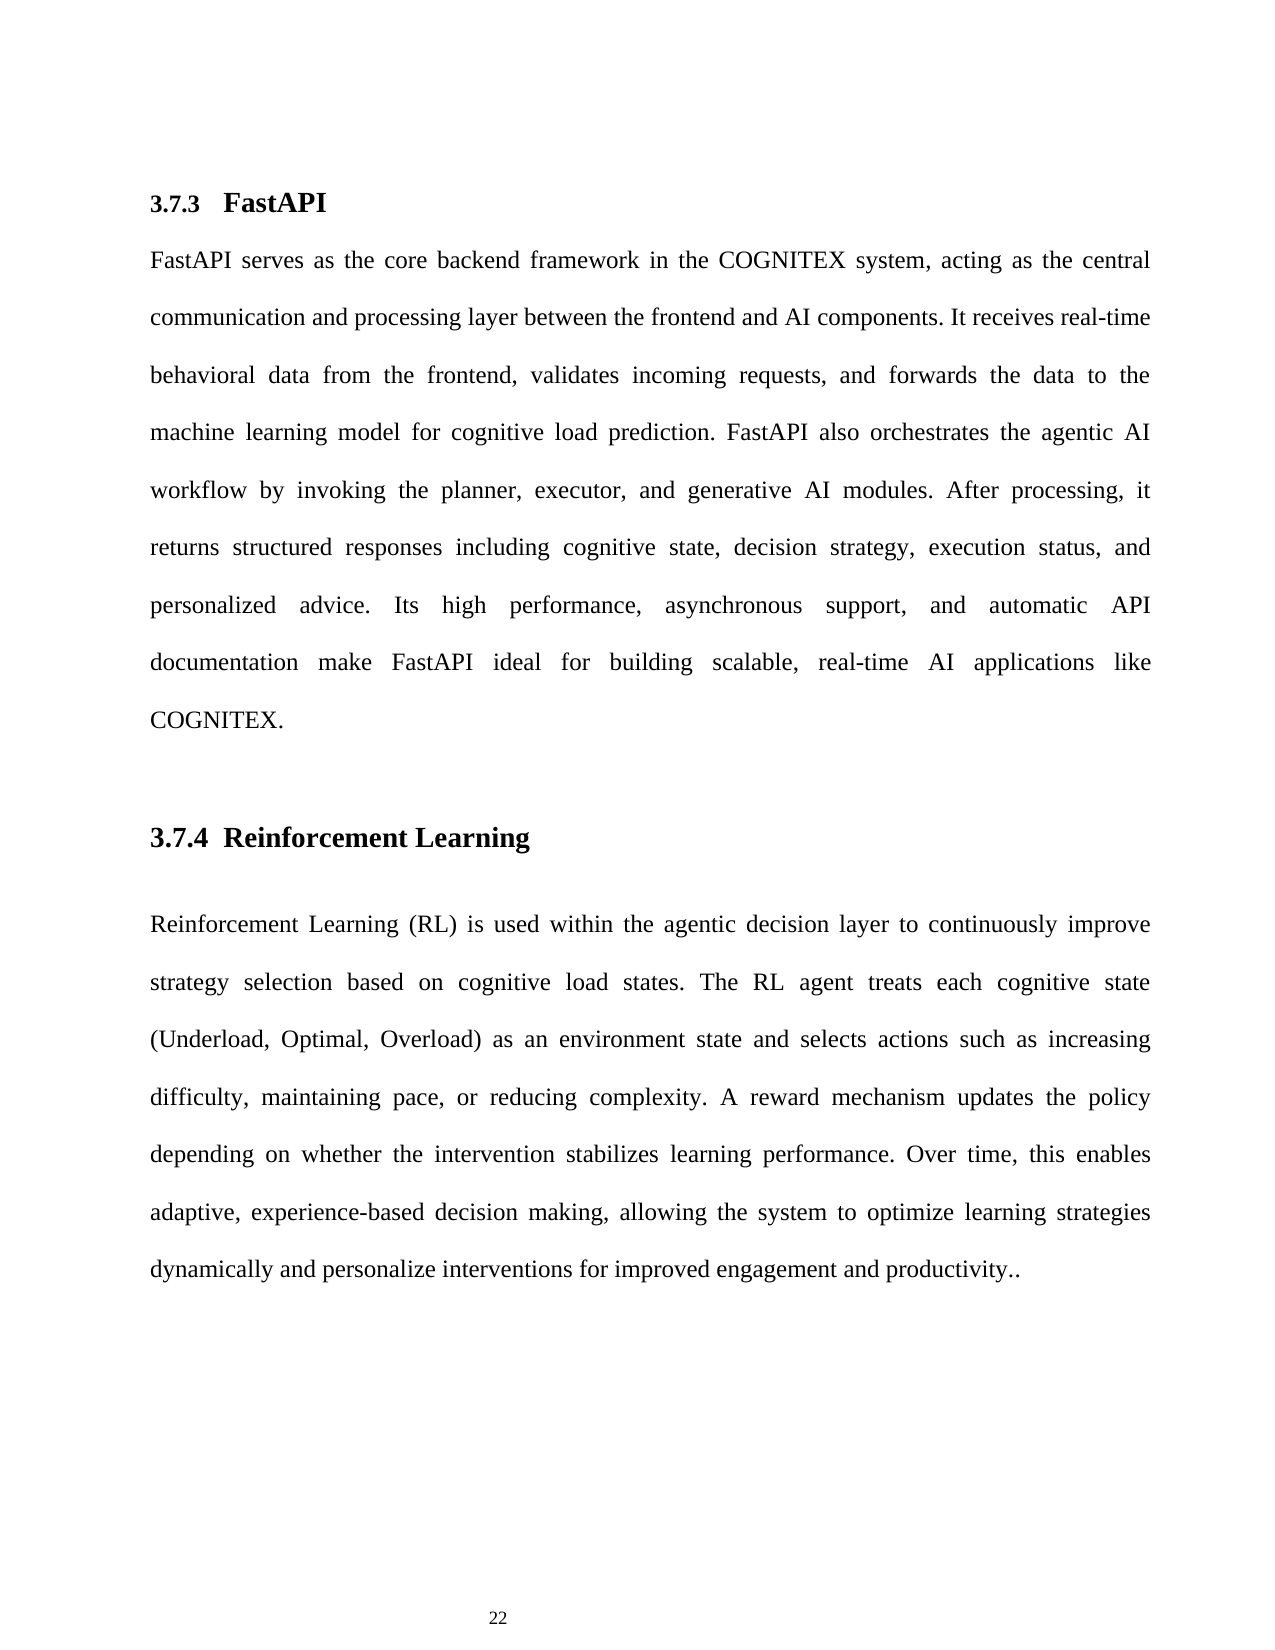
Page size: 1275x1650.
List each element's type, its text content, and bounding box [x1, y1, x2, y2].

text Reinforcement Learning (RL) is used within the agentic decision layer to continuously improve strategy selection based on cognitive load states. The RL agent treats each cognitive state (Underload, Optimal, Overload) as an environment state and selects actions such as increasing difficulty, maintaining pace, or reducing complexity. A reward mechanism updates the policy depending on whether the intervention stabilizes learning performance. Over time, this enables adaptive, experience-based decision making, allowing the system to optimize learning strategies dynamically and personalize interventions for improved engagement and productivity.. [150, 909, 1152, 1283]
subtitle FastAPI [150, 185, 1152, 219]
subtitle Reinforcement Learning [150, 820, 1152, 854]
text FastAPI serves as the core backend framework in the COGNITEX system, acting as the central communication and processing layer between the frontend and AI components. It receives real-time behavioral data from the frontend, validates incoming requests, and forwards the data to the machine learning model for cognitive load prediction. FastAPI also orchestrates the agentic AI workflow by invoking the planner, executor, and generative AI modules. After processing, it returns structured responses including cognitive state, decision strategy, execution status, and personalized advice. Its high performance, asynchronous support, and automatic API documentation make FastAPI ideal for building scalable, real-time AI applications like COGNITEX. [150, 245, 1152, 734]
